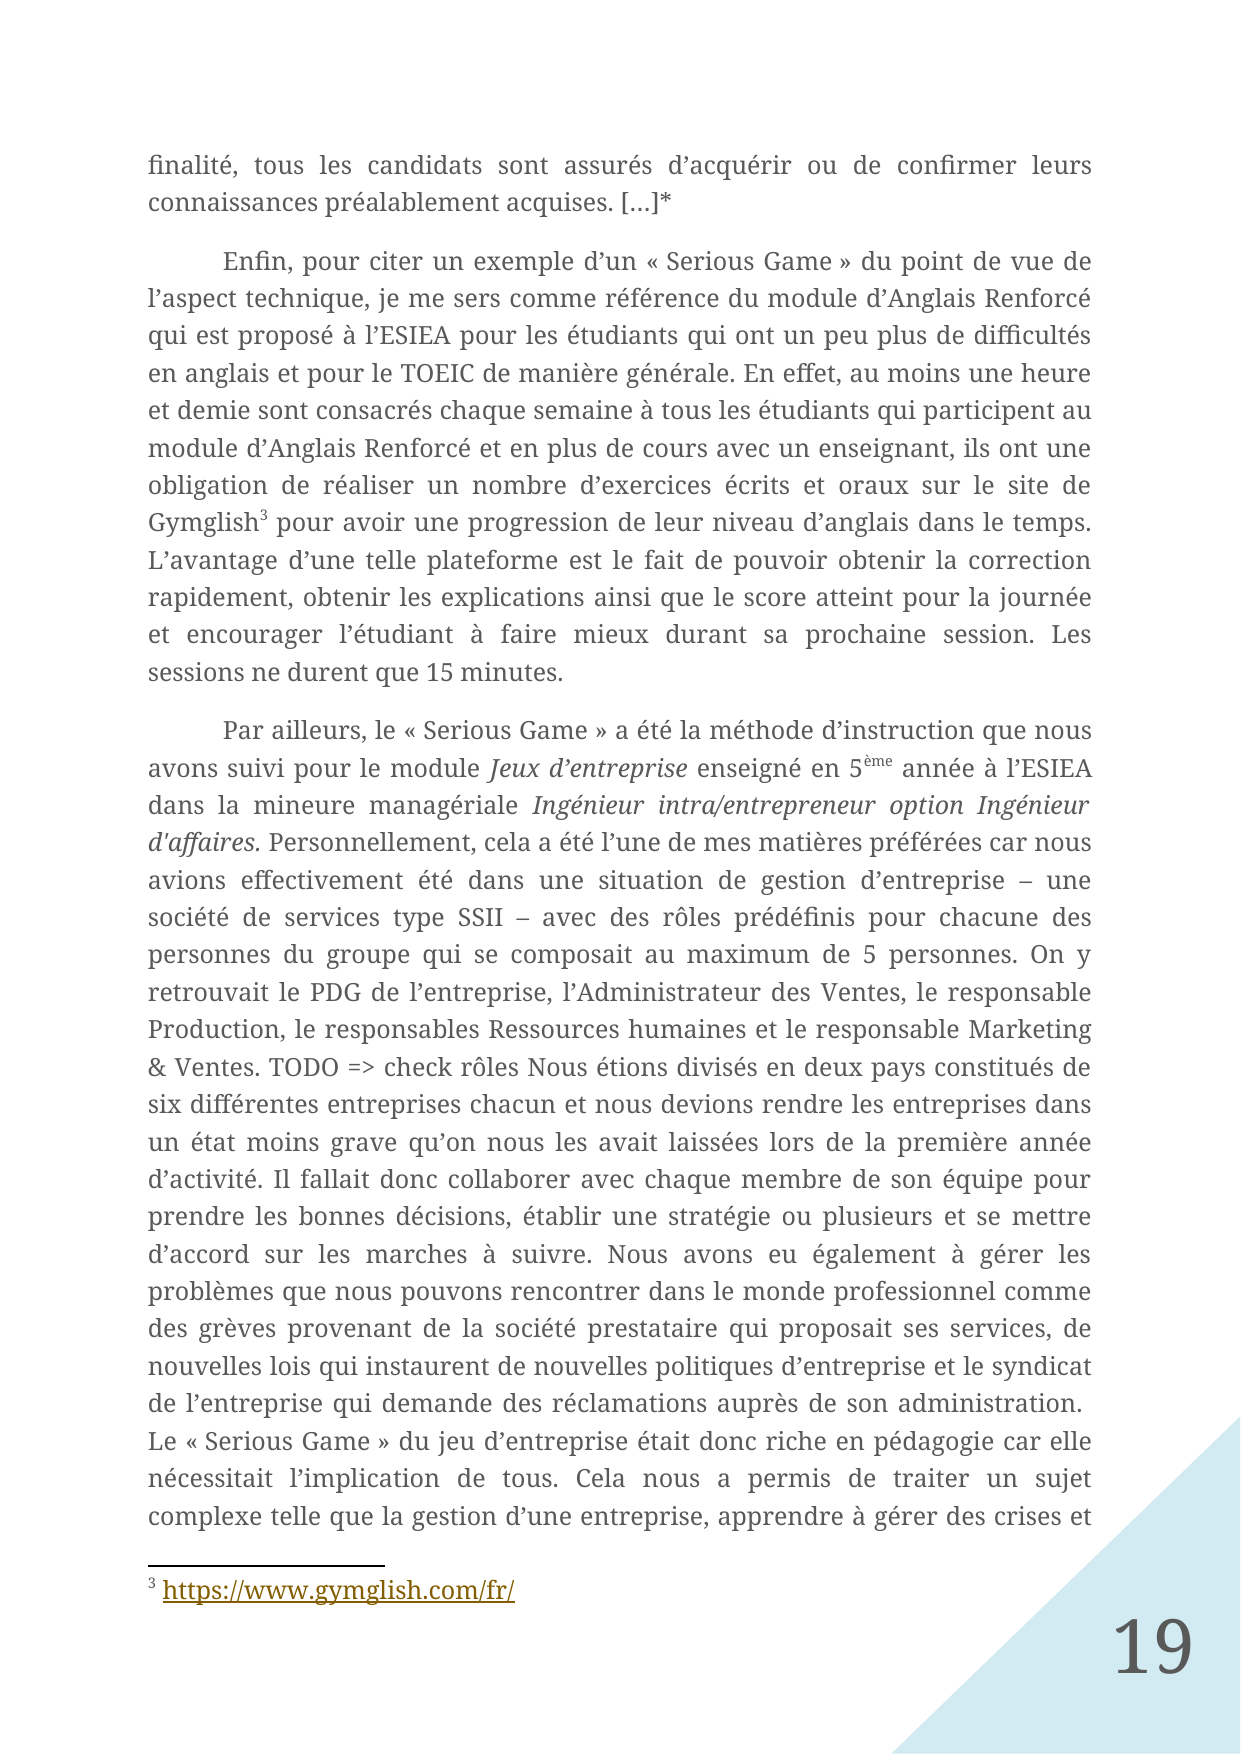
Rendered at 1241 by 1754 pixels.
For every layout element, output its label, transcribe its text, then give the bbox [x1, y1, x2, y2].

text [148, 713, 1093, 1532]
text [148, 148, 1093, 219]
text Enfin, pour citer un exemple d’un « Serious Game » du point de vue de l’aspect technique, je me sers comme référence du module d’Anglais Renforcé qui est proposé à l’ESIEA pour les étudiants qui ont un peu plus de difficultés en anglais et pour le TOEIC de manière générale. En effet, au moins une heure et demie sont consacrés chaque semaine à tous les étudiants qui participent au module d’Anglais Renforcé et en plus de cours avec un enseignant, ils ont une obligation de réaliser un nombre d’exercices écrits et oraux sur le site de Gymglish pour avoir une progression de leur niveau d’anglais dans le temps. L’avantage d’une telle plateforme est le fait de pouvoir obtenir la correction rapidement, obtenir les explications ainsi que le score atteint pour la journée et encourager l’étudiant à faire mieux durant sa prochaine session. Les sessions ne durent que 15 minutes. [148, 243, 1093, 689]
